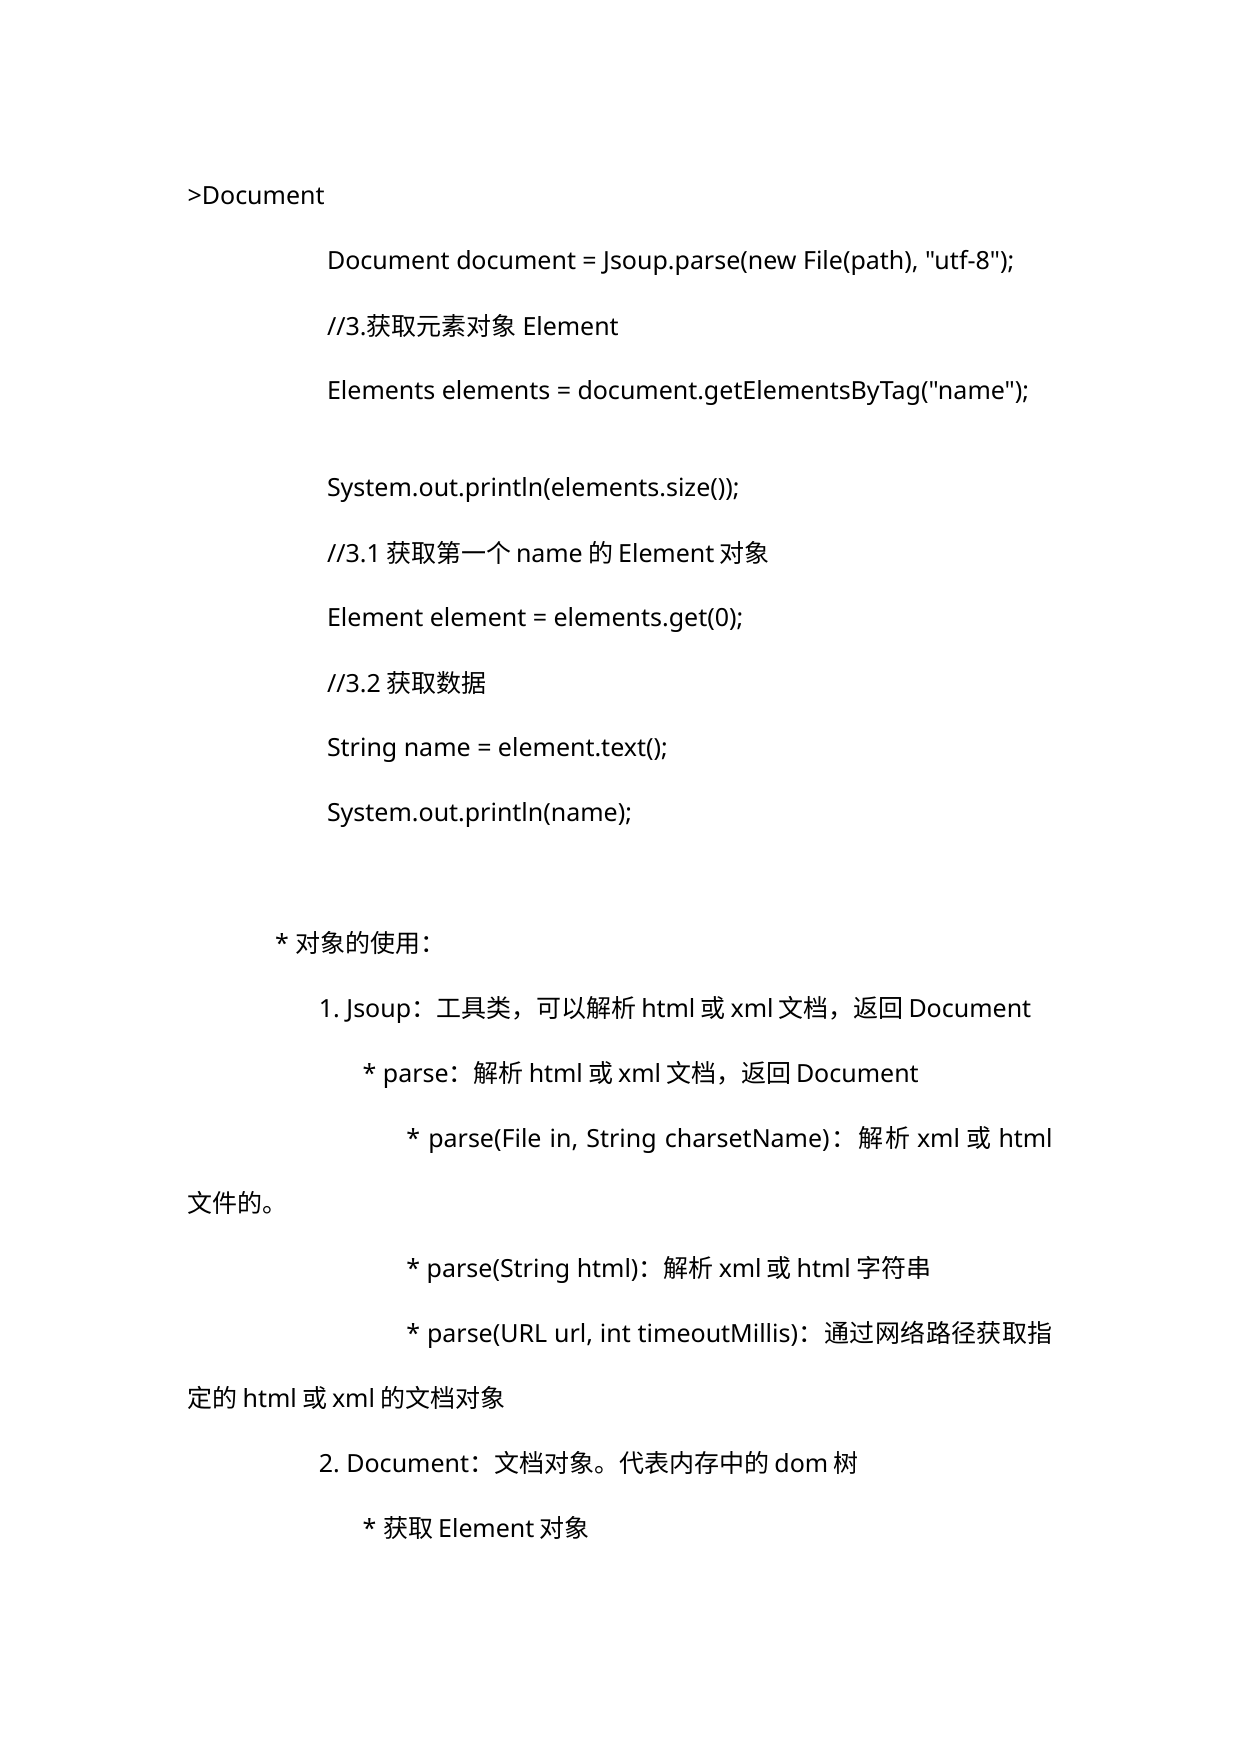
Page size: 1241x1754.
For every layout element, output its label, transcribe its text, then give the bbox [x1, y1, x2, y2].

text Element element = elements.get(0); [187, 584, 1053, 649]
text String name = element.text(); [187, 714, 1053, 779]
text * parse​(String html)：解析xml或html字符串 [187, 1234, 1053, 1299]
text //3.2获取数据 [187, 649, 1053, 714]
text * 获取Element对象 [187, 1494, 1053, 1559]
text * parse​(URL url, int timeoutMillis)：通过网络路径获取指定的html或xml的文档对象 [187, 1299, 1053, 1429]
text //3.1获取第一个name的Element对象 [187, 519, 1053, 584]
text Document document = Jsoup.parse(new File(path), "utf-8"); [187, 227, 1053, 292]
text System.out.println(elements.size()); [187, 454, 1053, 519]
text Elements elements = document.getElementsByTag("name"); [187, 357, 1053, 422]
text System.out.println(name); [187, 779, 1053, 844]
text * 对象的使用： [187, 909, 1053, 974]
text * parse：解析html或xml文档，返回Document [187, 1039, 1053, 1104]
text * parse​(File in, String charsetName)：解析xml或html文件的。 [187, 1104, 1053, 1234]
text //3.获取元素对象 Element [187, 292, 1053, 357]
text 1. Jsoup：工具类，可以解析html或xml文档，返回Document [187, 974, 1053, 1039]
text 2. Document：文档对象。代表内存中的dom树 [187, 1429, 1053, 1494]
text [187, 162, 1053, 227]
